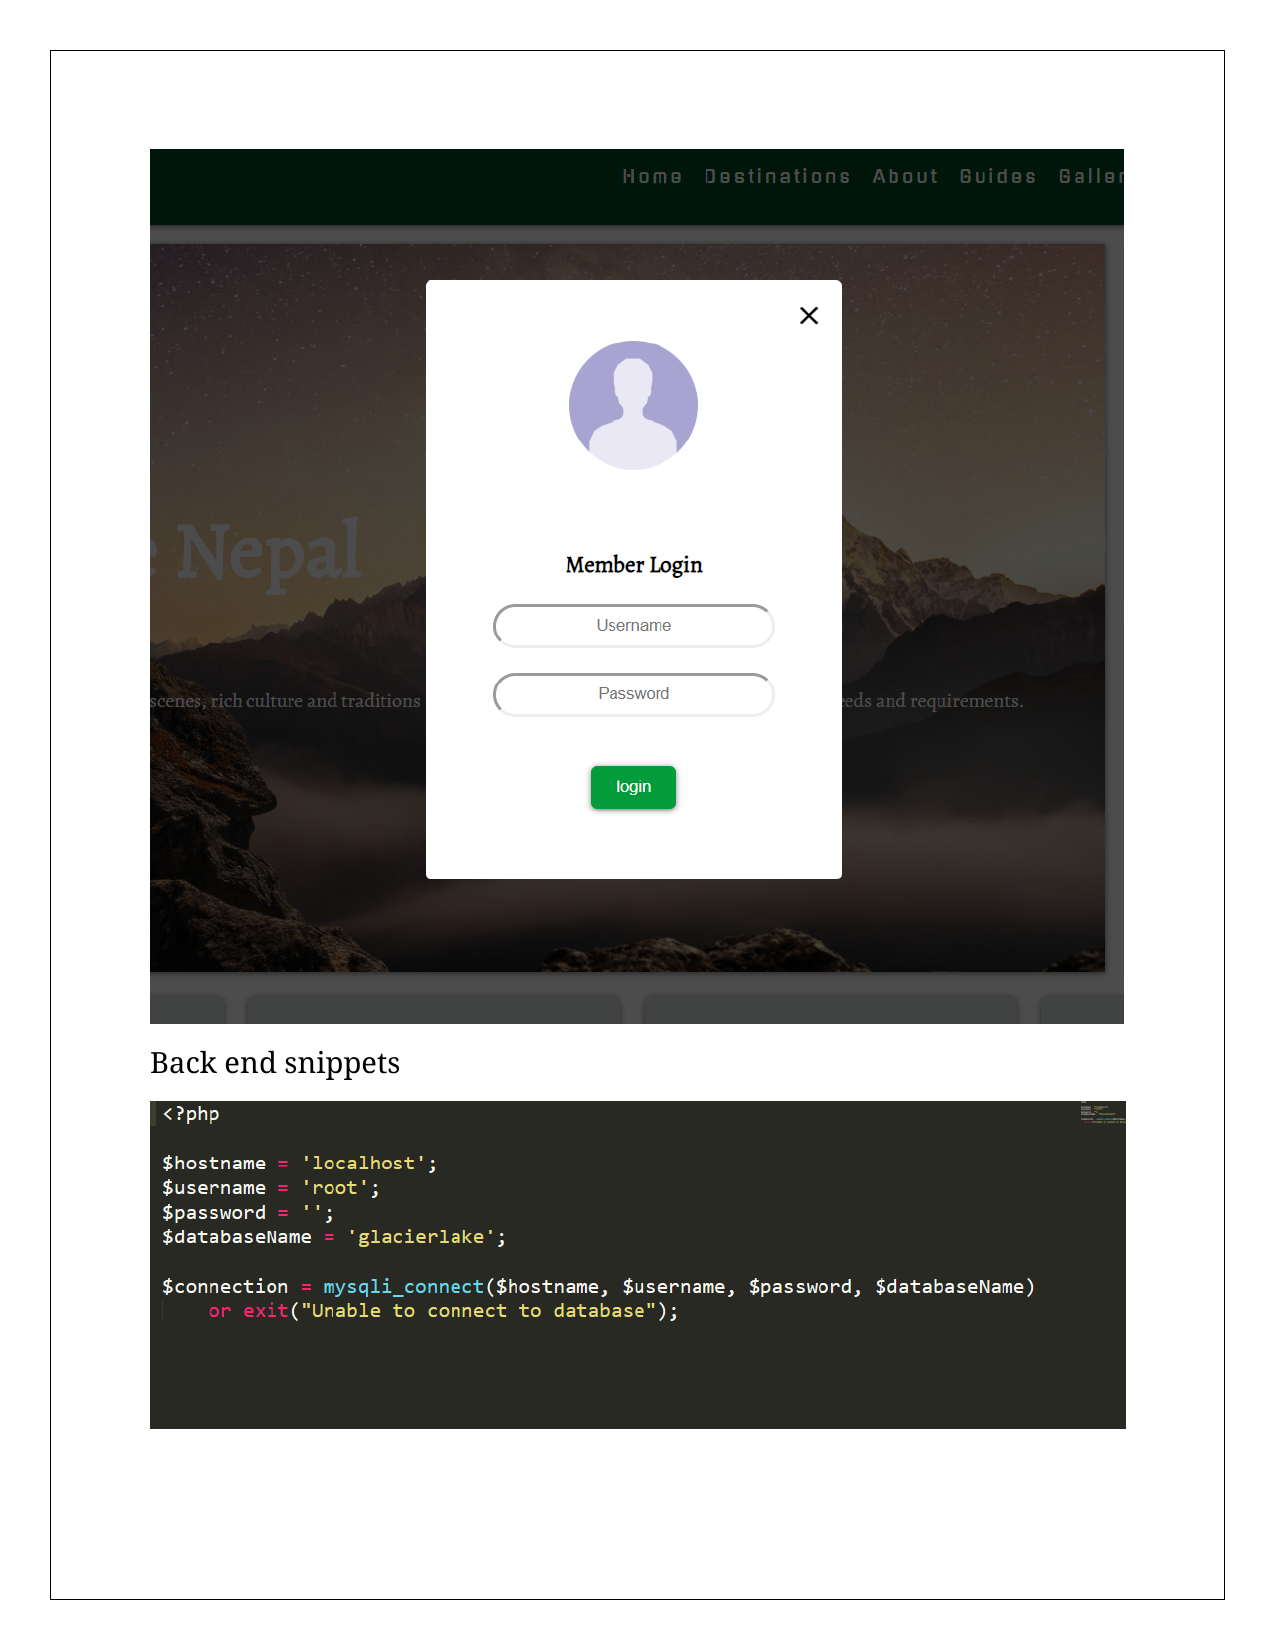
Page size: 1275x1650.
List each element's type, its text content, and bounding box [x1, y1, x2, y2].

picture [150, 149, 1124, 1024]
text Back end snippets [150, 1043, 1125, 1082]
picture [150, 1101, 1126, 1429]
